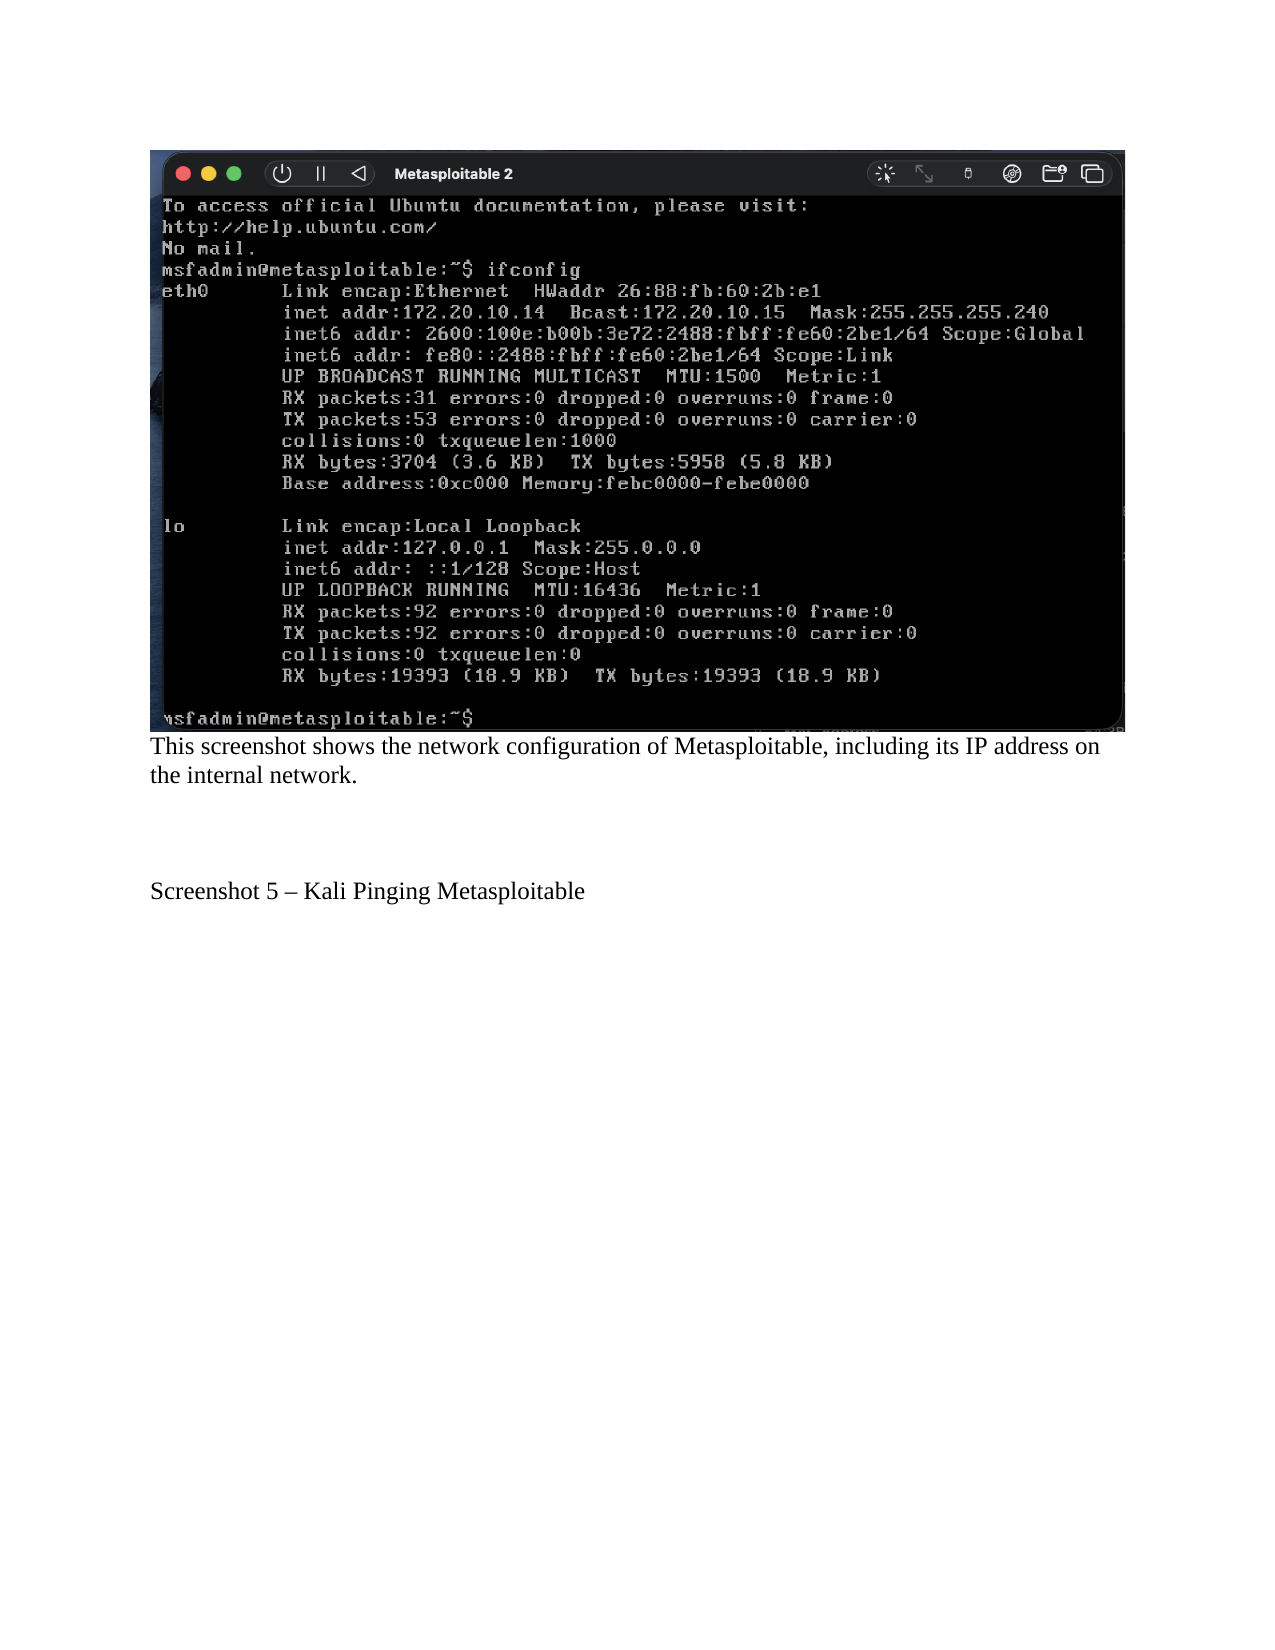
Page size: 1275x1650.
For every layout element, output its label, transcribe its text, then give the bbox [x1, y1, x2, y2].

text This screenshot shows the network configuration of Metasploitable, including its IP address on the internal network. [150, 732, 1125, 789]
text Screenshot 5 – Kali Pinging Metasploitable [150, 876, 1125, 905]
picture [150, 150, 1125, 732]
